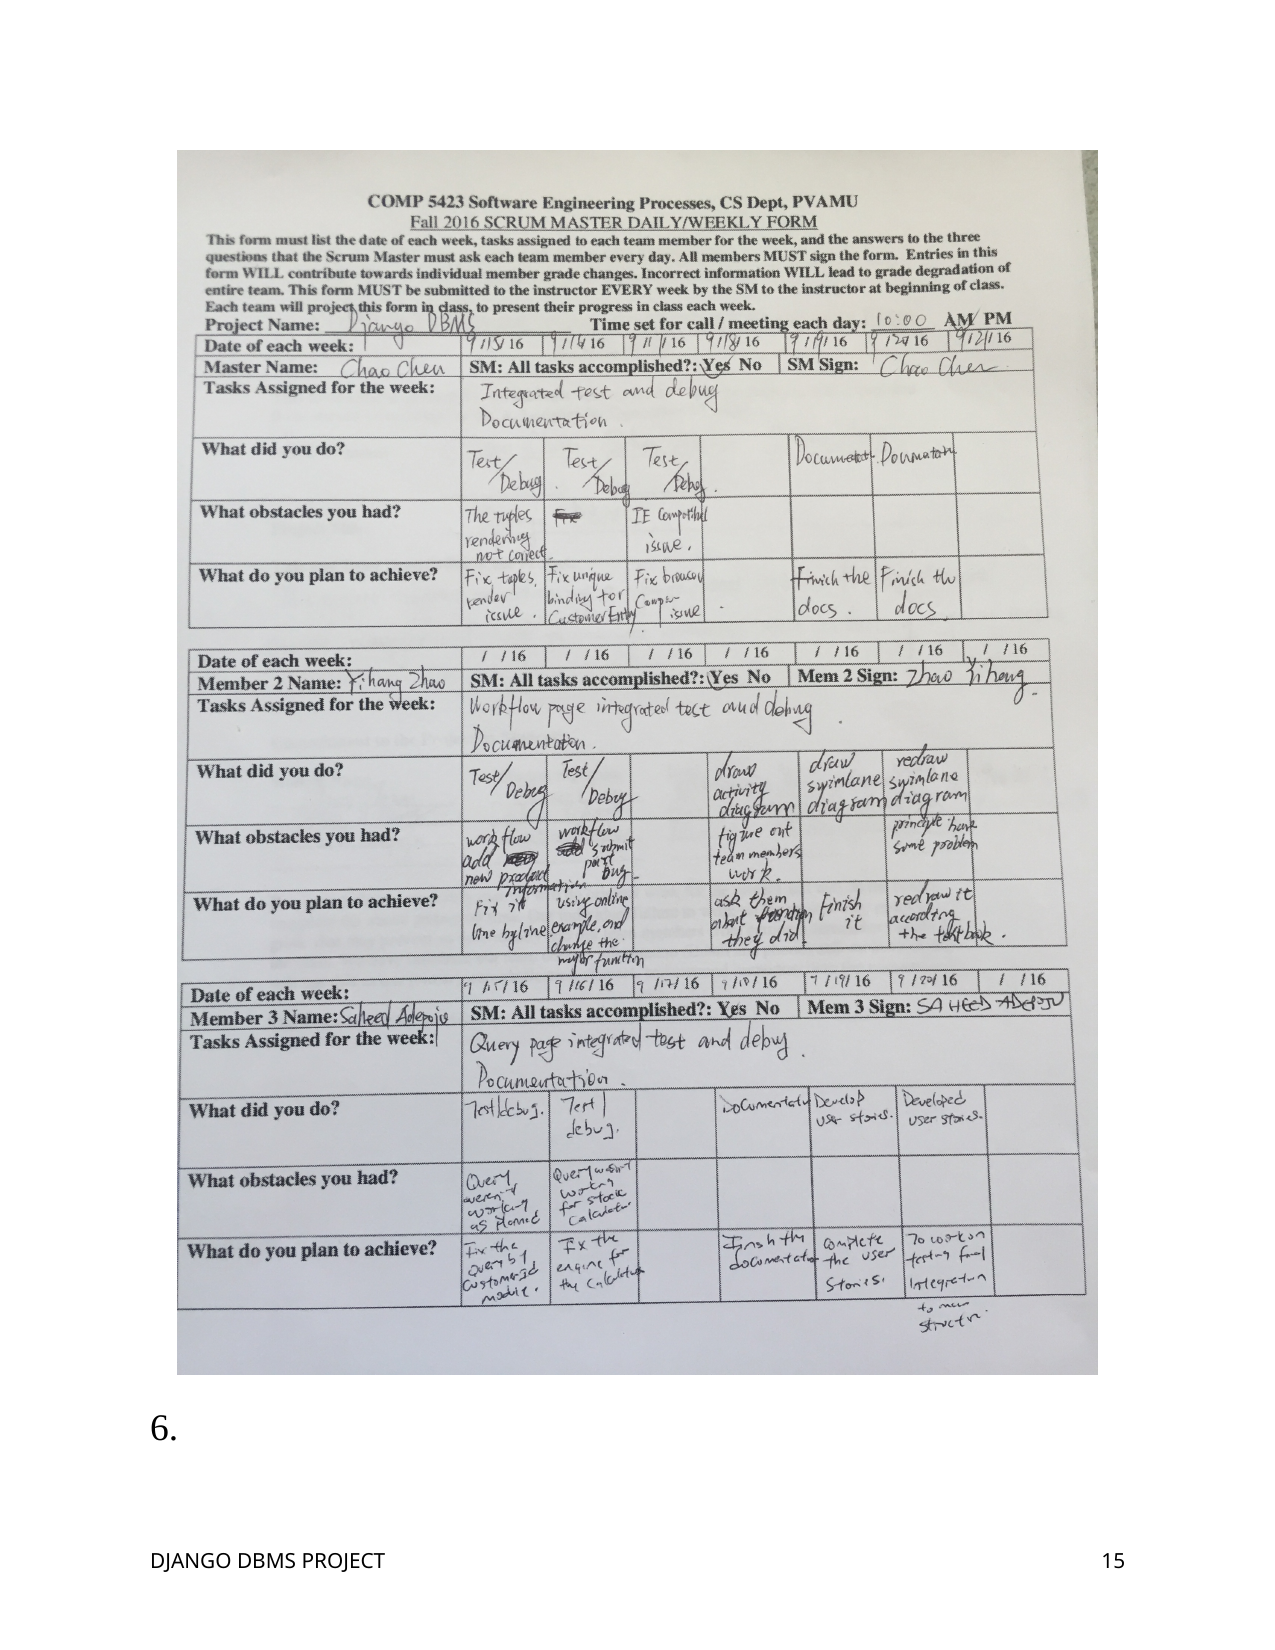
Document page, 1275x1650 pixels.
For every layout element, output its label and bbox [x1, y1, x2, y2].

picture [177, 150, 1098, 1375]
